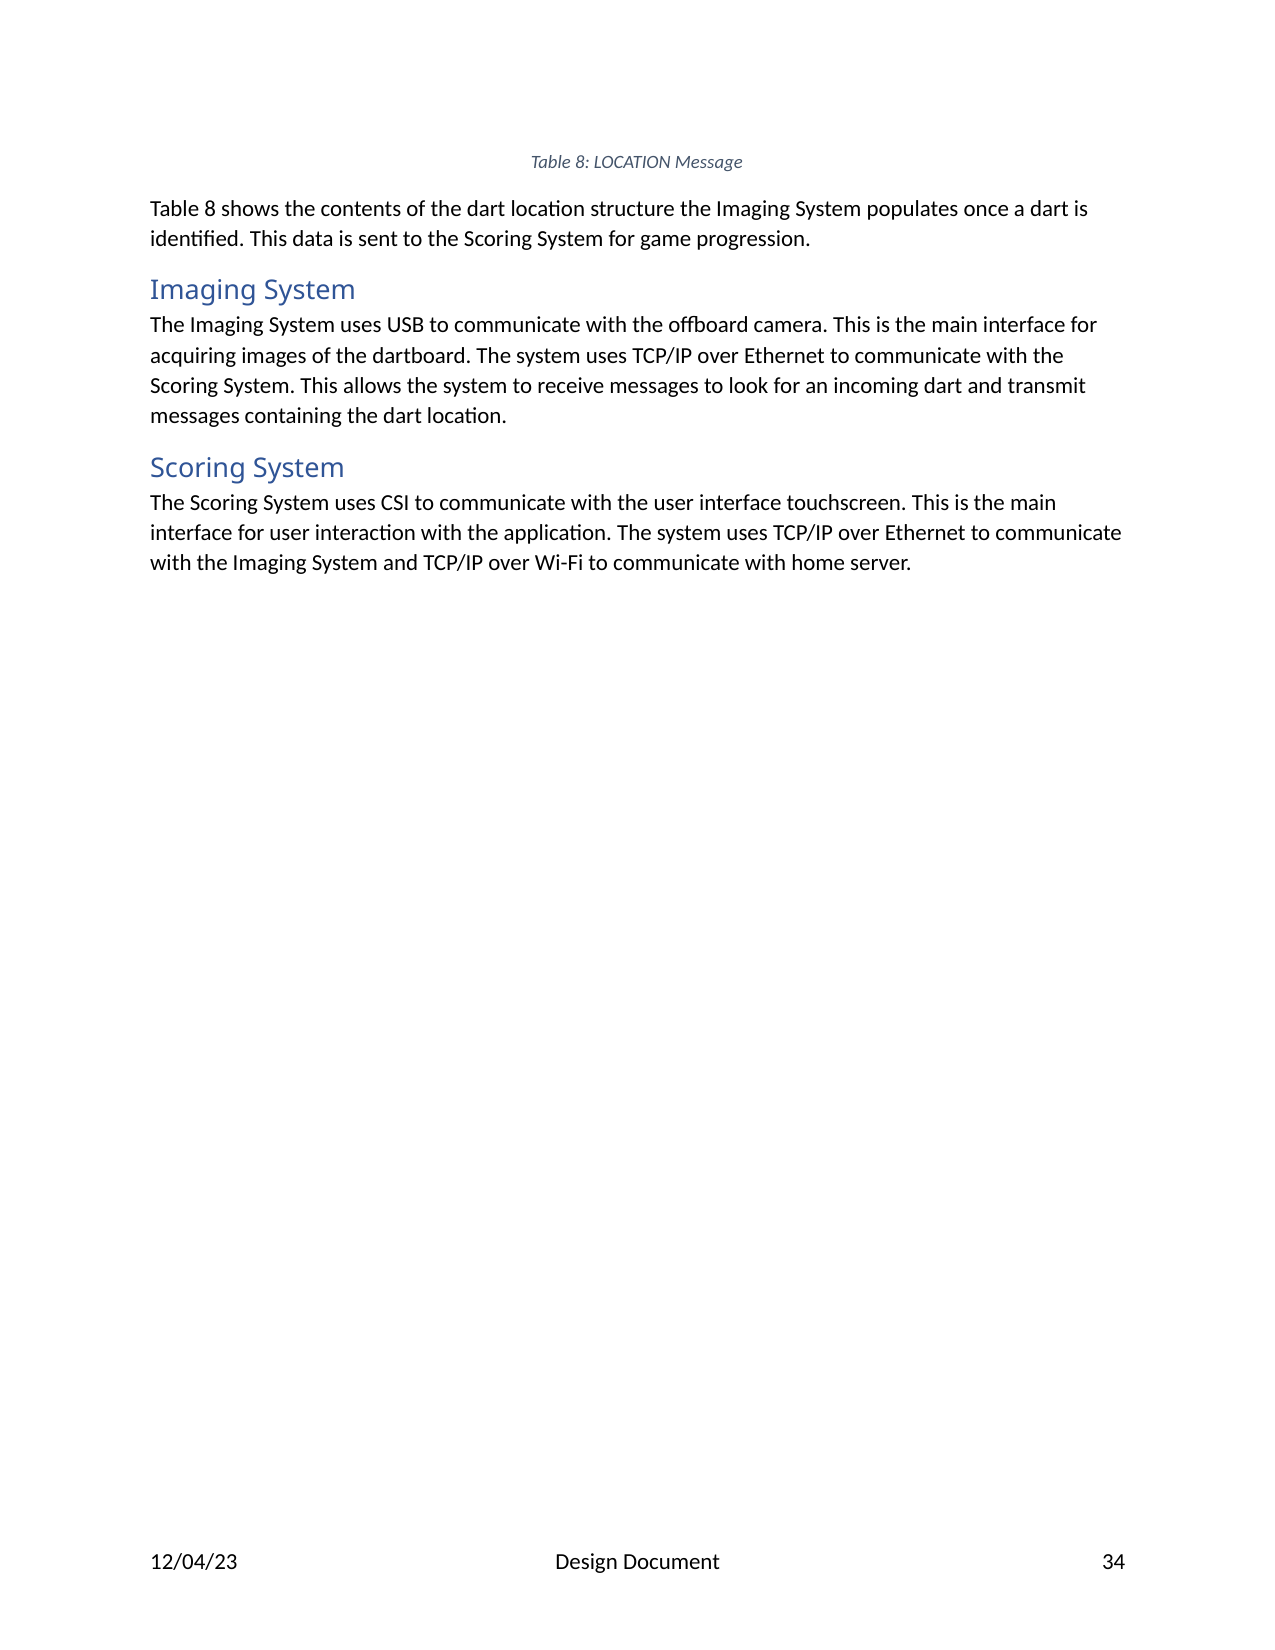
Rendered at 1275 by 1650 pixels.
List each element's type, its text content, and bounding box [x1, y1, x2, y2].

subtitle Scoring System [150, 448, 1125, 485]
text The Imaging System uses USB to communicate with the offboard camera. This is the main interface for acquiring images of the dartboard. The system uses TCP/IP over Ethernet to communicate with the Scoring System. This allows the system to receive messages to look for an incoming dart and transmit messages containing the dart location. [150, 311, 1125, 429]
subtitle Imaging System [150, 271, 1125, 308]
text The Scoring System uses CSI to communicate with the user interface touchscreen. This is the main interface for user interaction with the application. The system uses TCP/IP over Ethernet to communicate with the Imaging System and TCP/IP over Wi-Fi to communicate with home server. [150, 488, 1125, 576]
text Table 8 shows the contents of the dart location structure the Imaging System populates once a dart is identified. This data is sent to the Scoring System for game progression. [150, 194, 1125, 252]
